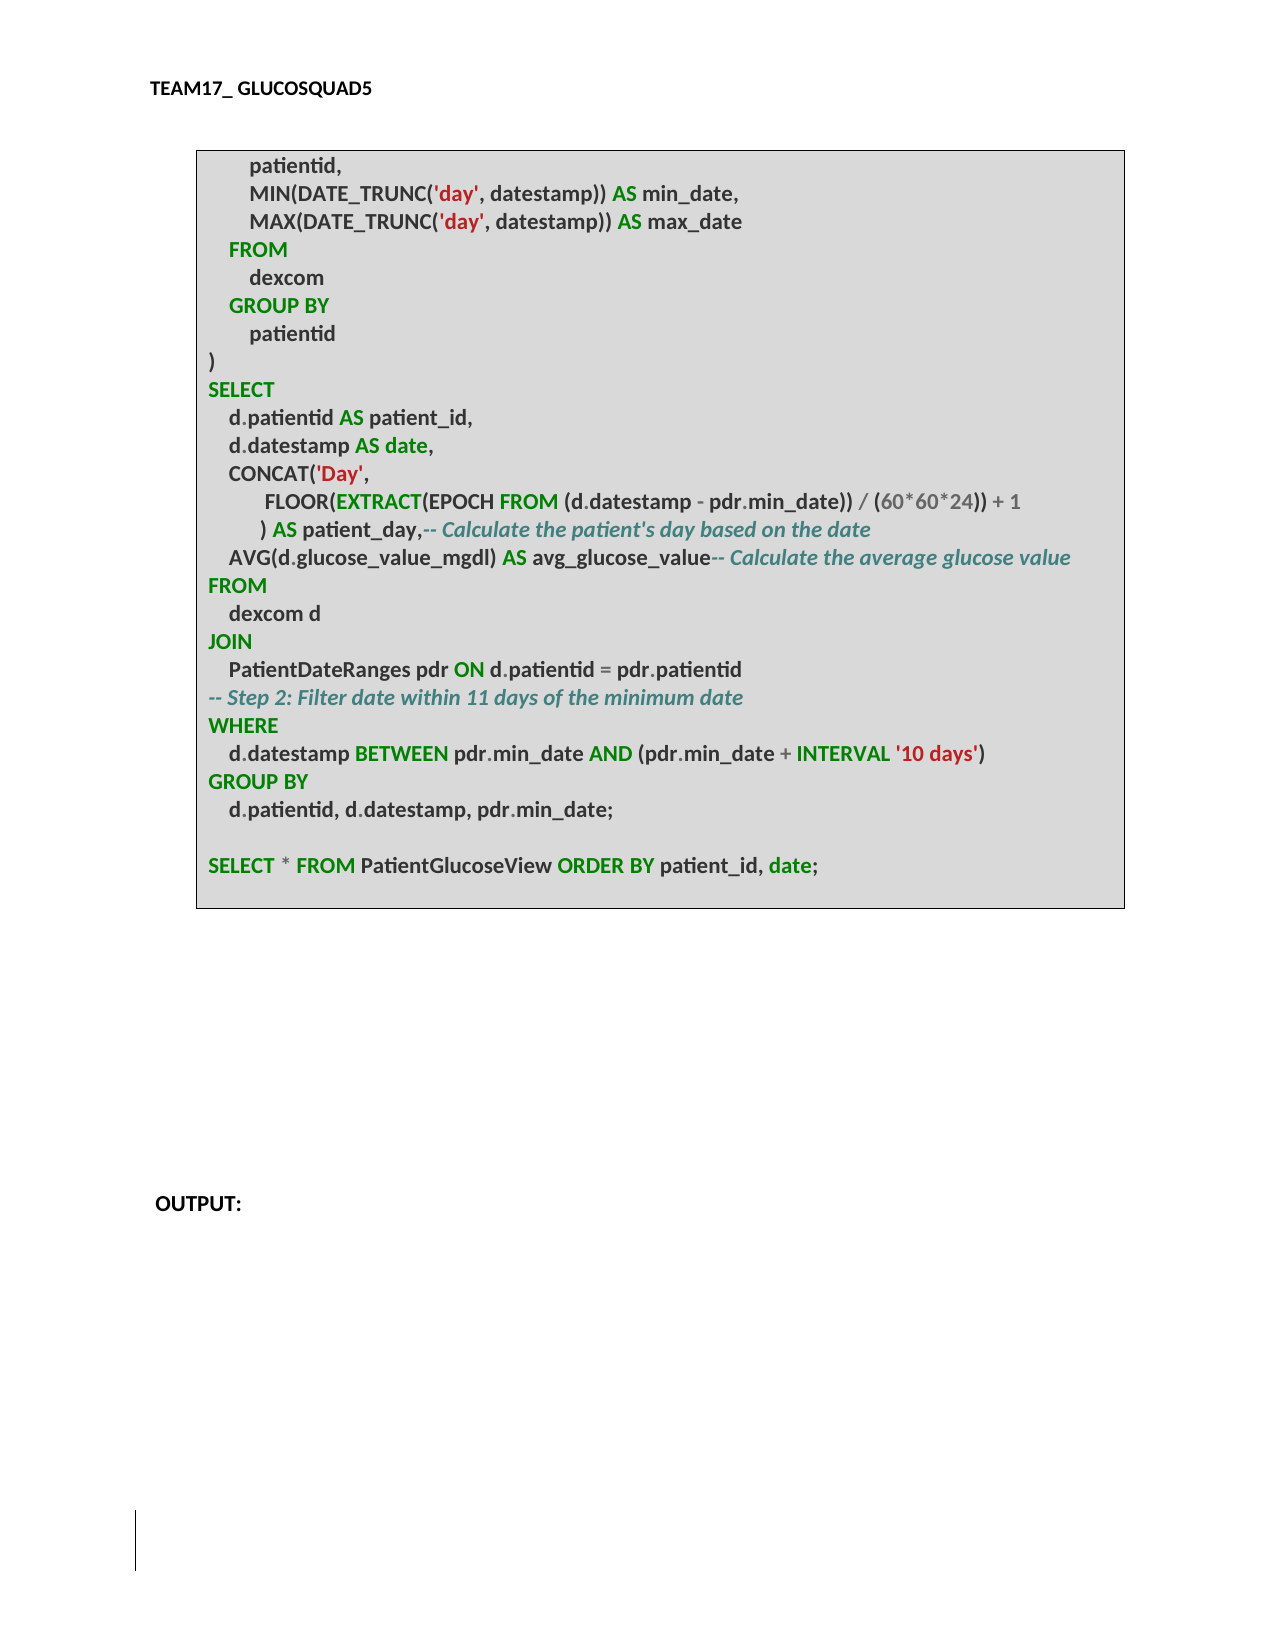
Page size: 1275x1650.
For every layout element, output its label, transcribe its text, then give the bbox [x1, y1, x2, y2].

text OUTPUT: [150, 1189, 1125, 1217]
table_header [197, 151, 1124, 908]
